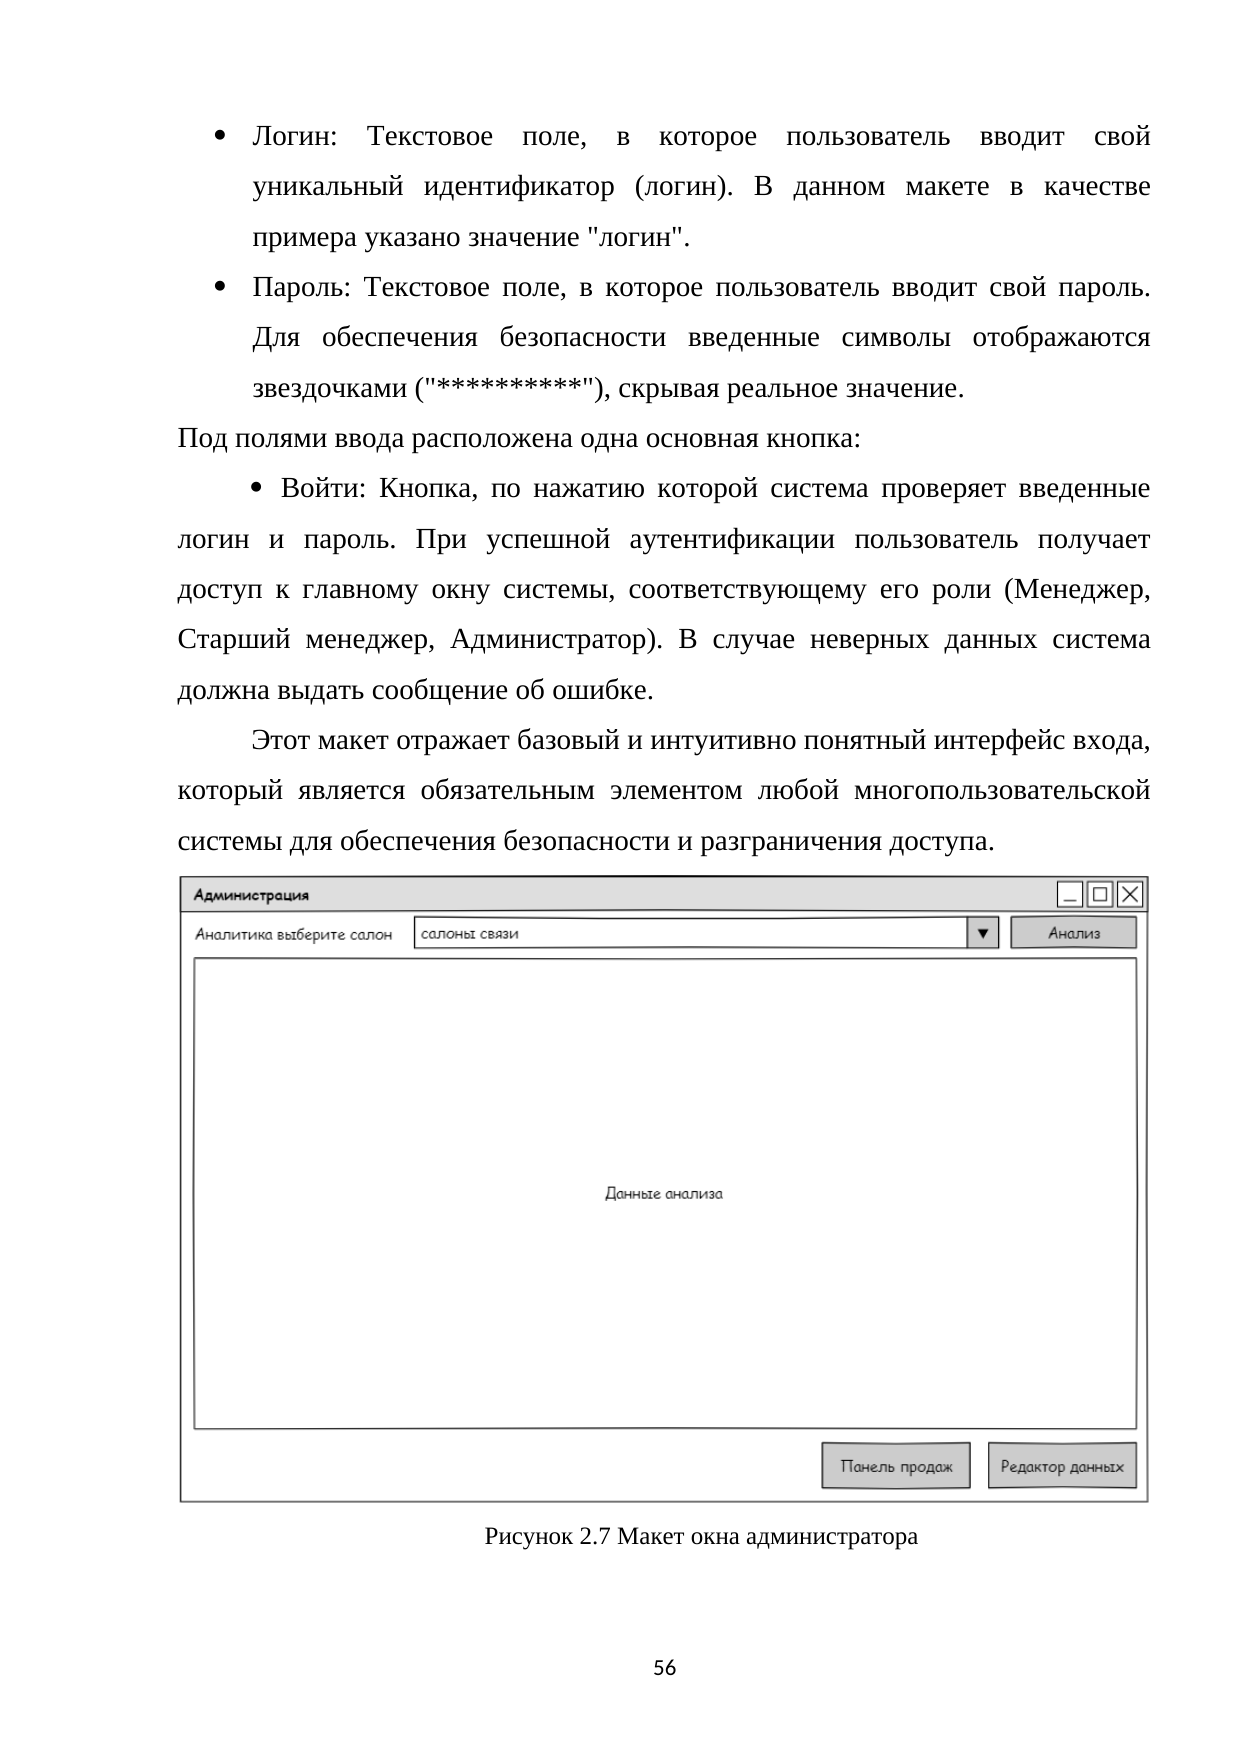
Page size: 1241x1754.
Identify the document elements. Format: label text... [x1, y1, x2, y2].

text Под полями ввода расположена одна основная кнопка: [177, 420, 1152, 454]
text Этот макет отражает базовый и интуитивно понятный интерфейс входа, который является обязательным элементом любой многопользовательской системы для обеспечения безопасности и разграничения доступа. [177, 722, 1152, 856]
list Пароль: Текстовое поле, в которое пользователь вводит свой пароль. Для обеспечения безопасности введенные символы отображаются звездочками ("**********"), скрывая реальное значение. [215, 269, 1152, 403]
text Рисунок 2.7 Макет окна администратора [177, 1521, 1152, 1550]
list Войти: Кнопка, по нажатию которой система проверяет введенные логин и пароль. При успешной аутентификации пользователь получает доступ к главному окну системы, соответствующему его роли (Менеджер, Старший менеджер, Администратор). В случае неверных данных система должна выдать сообщение об ошибке. [177, 471, 1152, 705]
list Логин: Текстовое поле, в которое пользователь вводит свой уникальный идентификатор (логин). В данном макете в качестве примера указано значение "логин". [215, 118, 1152, 252]
picture [177, 873, 1152, 1508]
